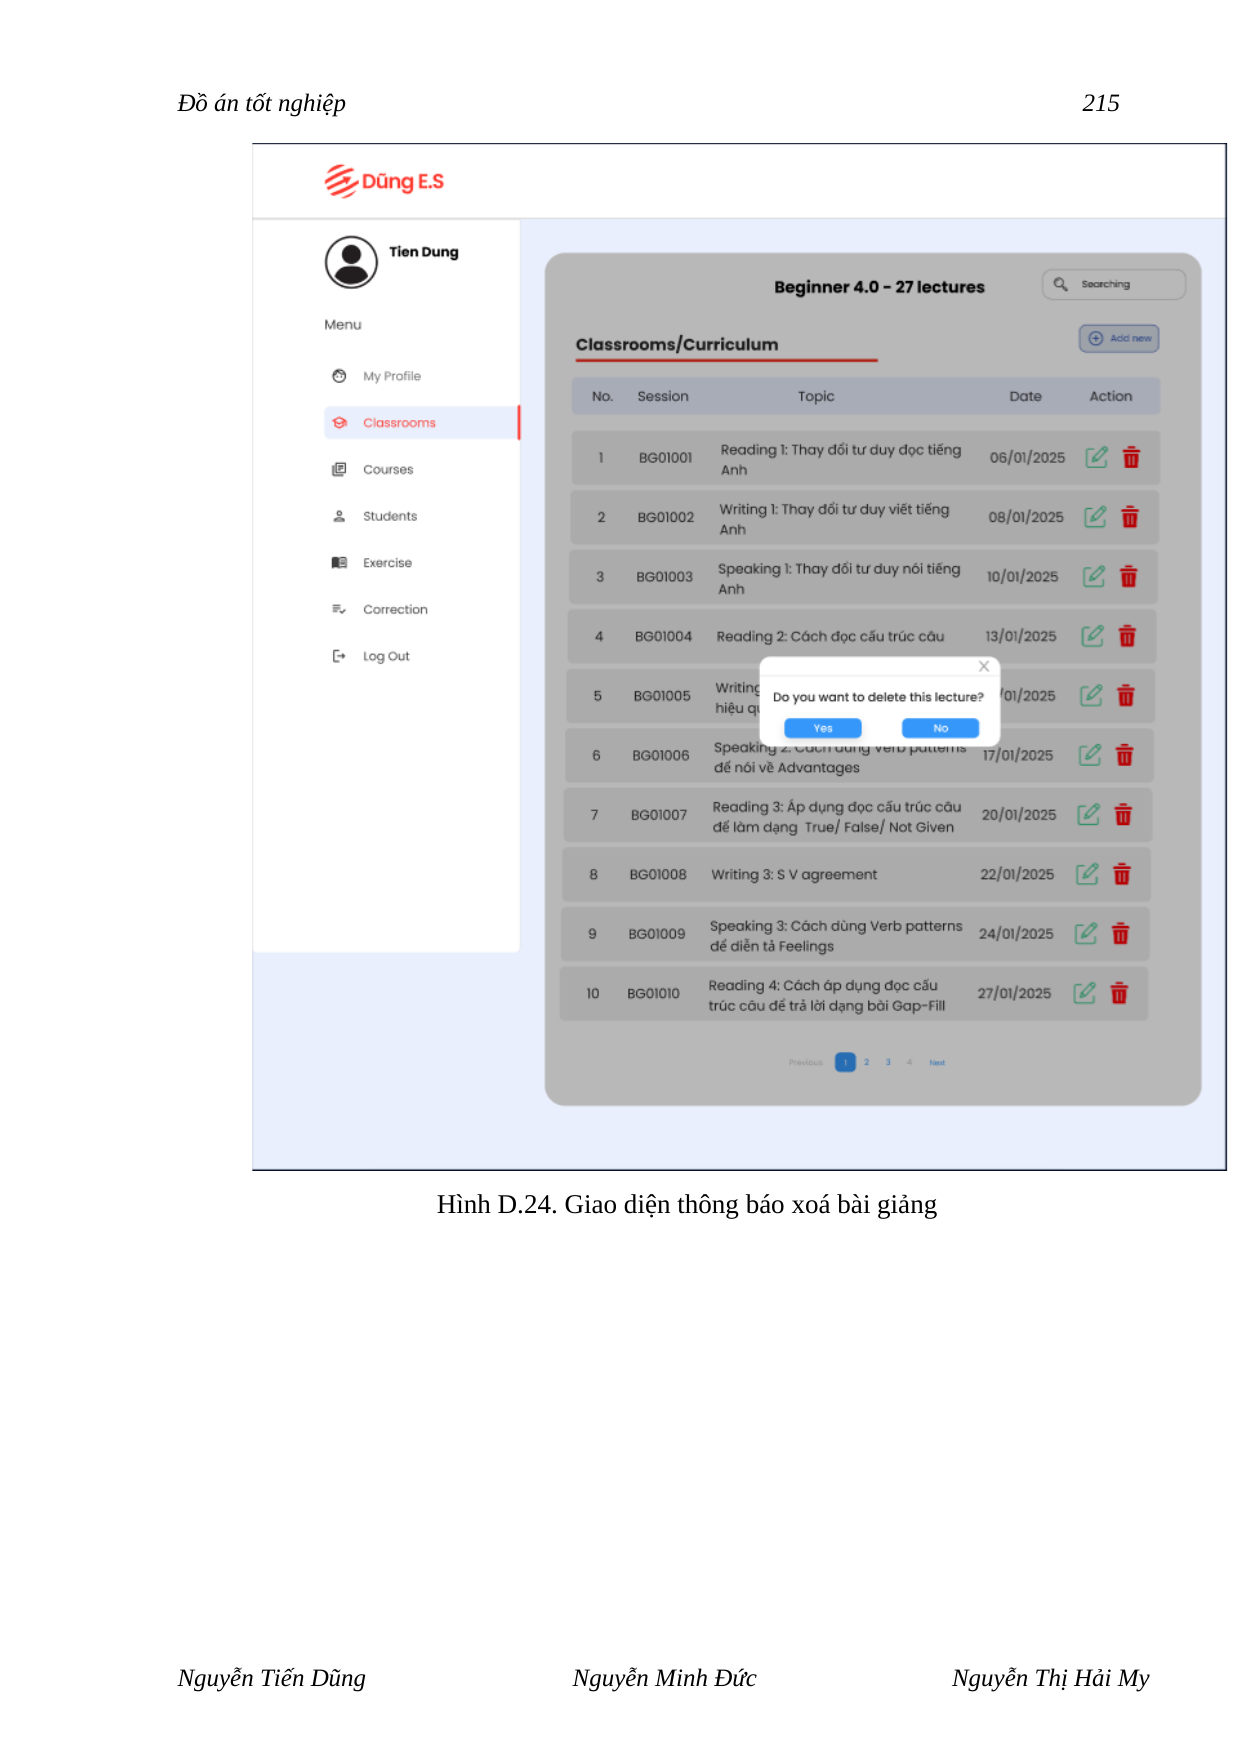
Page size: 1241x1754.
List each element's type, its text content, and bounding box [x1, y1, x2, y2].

picture [252, 143, 1228, 1171]
text Hình D.24. Giao diện thông báo xoá bài giảng [252, 1188, 1122, 1219]
